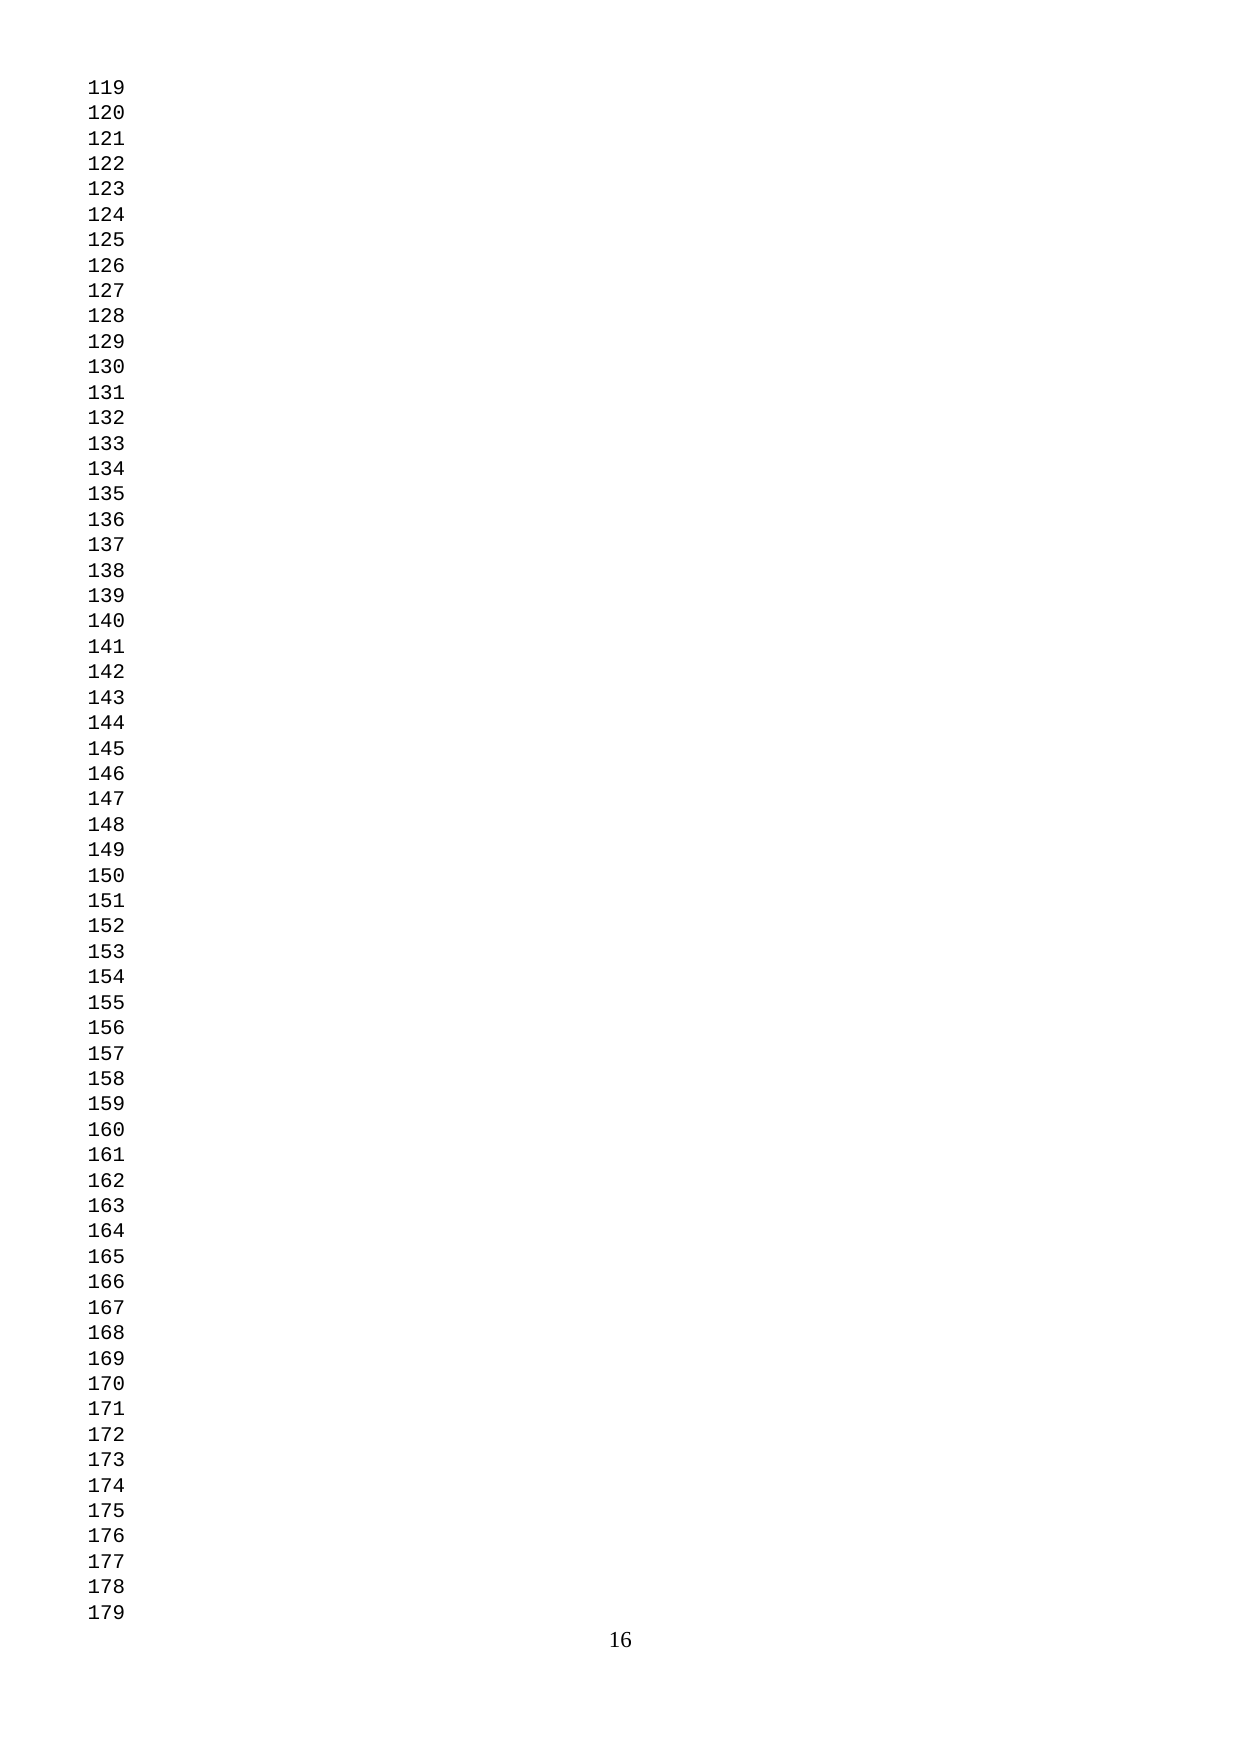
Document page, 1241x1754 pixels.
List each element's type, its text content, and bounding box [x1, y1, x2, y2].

text 173 [75, 1447, 1165, 1473]
text 138 [75, 558, 1165, 583]
text 162 [75, 1168, 1165, 1193]
text 176 [75, 1524, 1165, 1549]
text 128 [75, 304, 1165, 329]
text 157 [75, 1041, 1165, 1066]
text 160 [75, 1117, 1165, 1142]
text 171 [75, 1397, 1165, 1422]
text 131 [75, 380, 1165, 405]
text 130 [75, 354, 1165, 380]
text 154 [75, 964, 1165, 990]
text 122 [75, 151, 1165, 177]
text 127 [75, 278, 1165, 304]
text 165 [75, 1244, 1165, 1269]
text 136 [75, 507, 1165, 532]
text 140 [75, 609, 1165, 634]
text 137 [75, 532, 1165, 558]
text 121 [75, 126, 1165, 151]
text 158 [75, 1066, 1165, 1092]
text 133 [75, 431, 1165, 456]
text 145 [75, 736, 1165, 761]
text 153 [75, 939, 1165, 964]
text 143 [75, 685, 1165, 710]
text 168 [75, 1320, 1165, 1346]
text 152 [75, 914, 1165, 939]
text 147 [75, 787, 1165, 812]
text 135 [75, 482, 1165, 507]
text 129 [75, 329, 1165, 354]
text 159 [75, 1092, 1165, 1117]
text 150 [75, 863, 1165, 888]
text 177 [75, 1549, 1165, 1574]
text 169 [75, 1346, 1165, 1371]
text 124 [75, 202, 1165, 227]
text 120 [75, 100, 1165, 126]
text 141 [75, 634, 1165, 659]
text 163 [75, 1193, 1165, 1219]
text 172 [75, 1422, 1165, 1447]
text 144 [75, 710, 1165, 736]
text 178 [75, 1574, 1165, 1600]
text 125 [75, 227, 1165, 253]
text 134 [75, 456, 1165, 482]
text 174 [75, 1473, 1165, 1498]
text 156 [75, 1015, 1165, 1041]
text 175 [75, 1498, 1165, 1524]
text 139 [75, 583, 1165, 609]
text 142 [75, 659, 1165, 685]
text 161 [75, 1142, 1165, 1168]
text 119 [75, 75, 1165, 100]
text 148 [75, 812, 1165, 837]
text 167 [75, 1295, 1165, 1320]
text 146 [75, 761, 1165, 787]
text 166 [75, 1269, 1165, 1295]
text 155 [75, 990, 1165, 1015]
text 170 [75, 1371, 1165, 1397]
text 164 [75, 1219, 1165, 1244]
text 132 [75, 405, 1165, 431]
text 179 [75, 1600, 1165, 1625]
text 151 [75, 888, 1165, 914]
text 123 [75, 177, 1165, 202]
text 149 [75, 837, 1165, 863]
text 126 [75, 253, 1165, 278]
